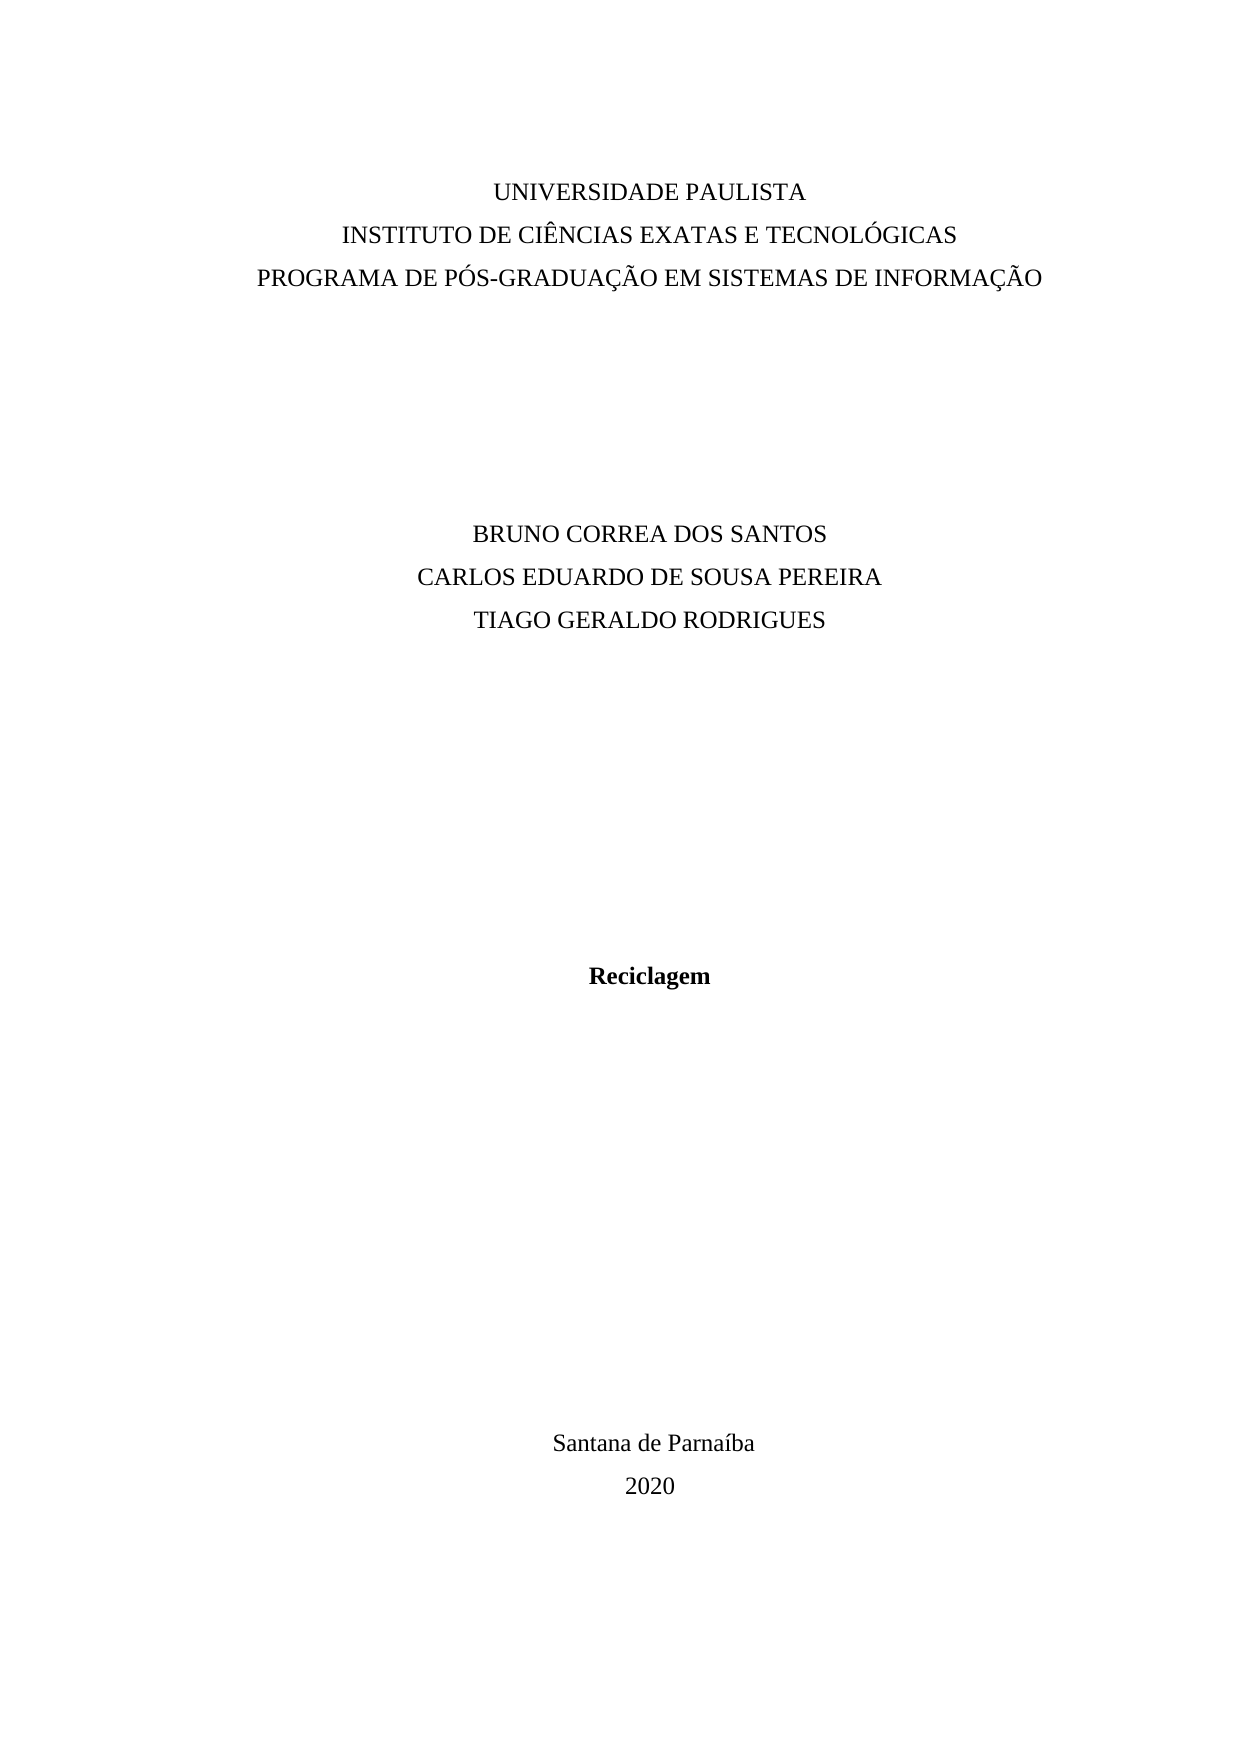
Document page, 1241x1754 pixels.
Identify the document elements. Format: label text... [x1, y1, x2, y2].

text BRUNO CORREA DOS SANTOS CARLOS EDUARDO DE SOUSA PEREIRA TIAGO GERALDO RODRIGUES [177, 519, 1122, 634]
text Santana de Parnaíba [477, 1428, 1122, 1457]
text Reciclagem [177, 961, 1122, 990]
text 2020 [177, 1471, 1122, 1500]
text INSTITUTO DE CIÊNCIAS EXATAS E TECNOLÓGICAS [177, 220, 1122, 249]
text UNIVERSIDADE PAULISTA [177, 177, 1122, 206]
text PROGRAMA DE PÓS-GRADUAÇÃO EM SISTEMAS DE INFORMAÇÃO [177, 263, 1122, 292]
